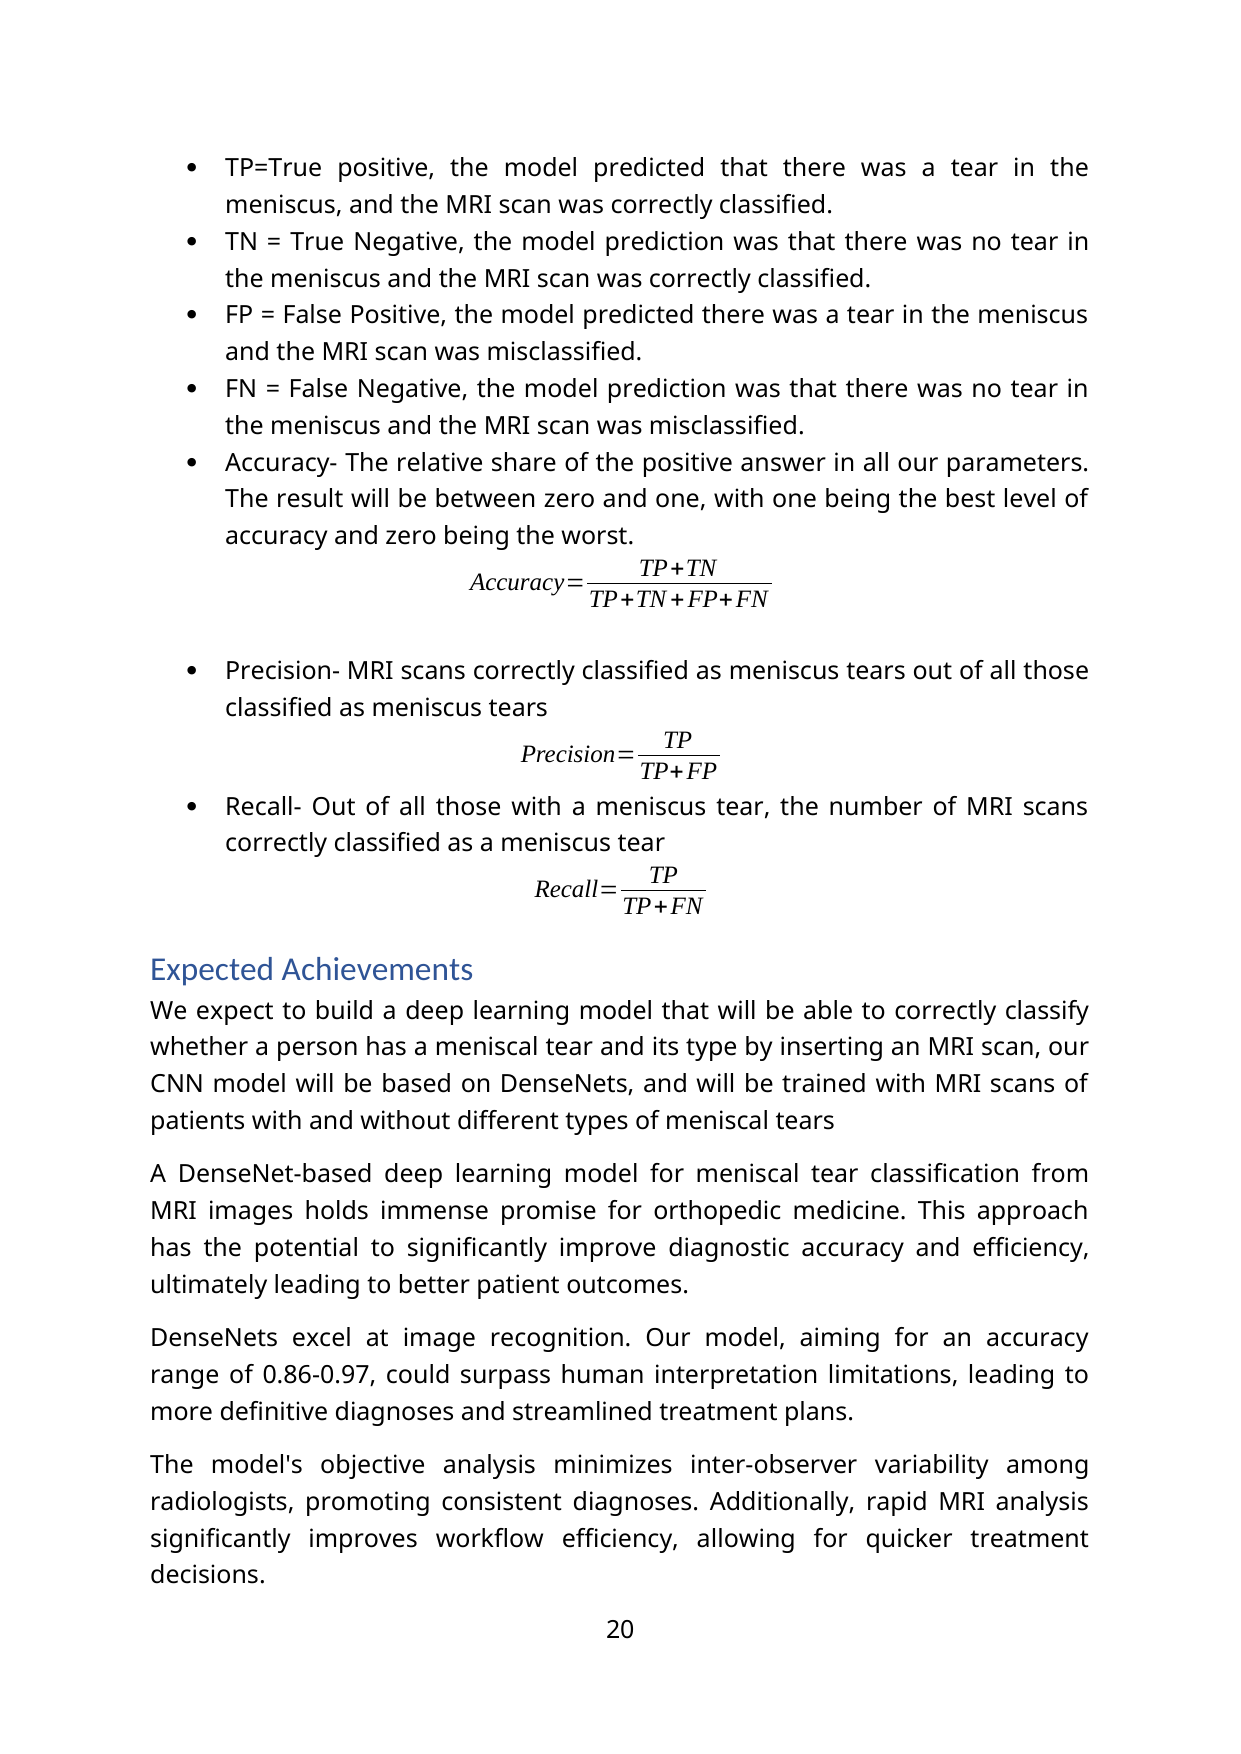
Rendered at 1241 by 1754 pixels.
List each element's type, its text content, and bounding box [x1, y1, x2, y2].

list Accuracy- The relative share of the positive answer in all our parameters. The result will be between zero and one, with one being the best level of accuracy and zero being the worst. [187, 444, 1090, 552]
text DenseNets excel at image recognition. Our model, aiming for an accuracy range of 0.86-0.97, could surpass human interpretation limitations, leading to more definitive diagnoses and streamlined treatment plans. [150, 1320, 1090, 1427]
list Recall- Out of all those with a meniscus tear, the number of MRI scans correctly classified as a meniscus tear [187, 788, 1090, 859]
list TN = True Negative, the model prediction was that there was no tear in the meniscus and the MRI scan was correctly classified. [187, 223, 1090, 294]
list Precision- MRI scans correctly classified as meniscus tears out of all those classified as meniscus tears [187, 653, 1090, 724]
list FP = False Positive, the model predicted there was a tear in the meniscus and the MRI scan was misclassified. [187, 297, 1090, 368]
list TP=True positive, the model predicted that there was a tear in the meniscus, and the MRI scan was correctly classified. [187, 150, 1090, 221]
text The model's objective analysis minimizes inter-observer variability among radiologists, promoting consistent diagnoses. Additionally, rapid MRI analysis significantly improves workflow efficiency, allowing for quicker treatment decisions. [150, 1447, 1090, 1591]
text We expect to build a deep learning model that will be able to correctly classify whether a person has a meniscal tear and its type by inserting an MRI scan, our CNN model will be based on DenseNets, and will be trained with MRI scans of patients with and without different types of meniscal tears [150, 992, 1090, 1137]
text A DenseNet-based deep learning model for meniscal tear classification from MRI images holds immense promise for orthopedic medicine. This approach has the potential to significantly improve diagnostic accuracy and efficiency, ultimately leading to better patient outcomes. [150, 1156, 1090, 1300]
list FN = False Negative, the model prediction was that there was no tear in the meniscus and the MRI scan was misclassified. [187, 371, 1090, 441]
subtitle Expected Achievements [150, 948, 1090, 989]
